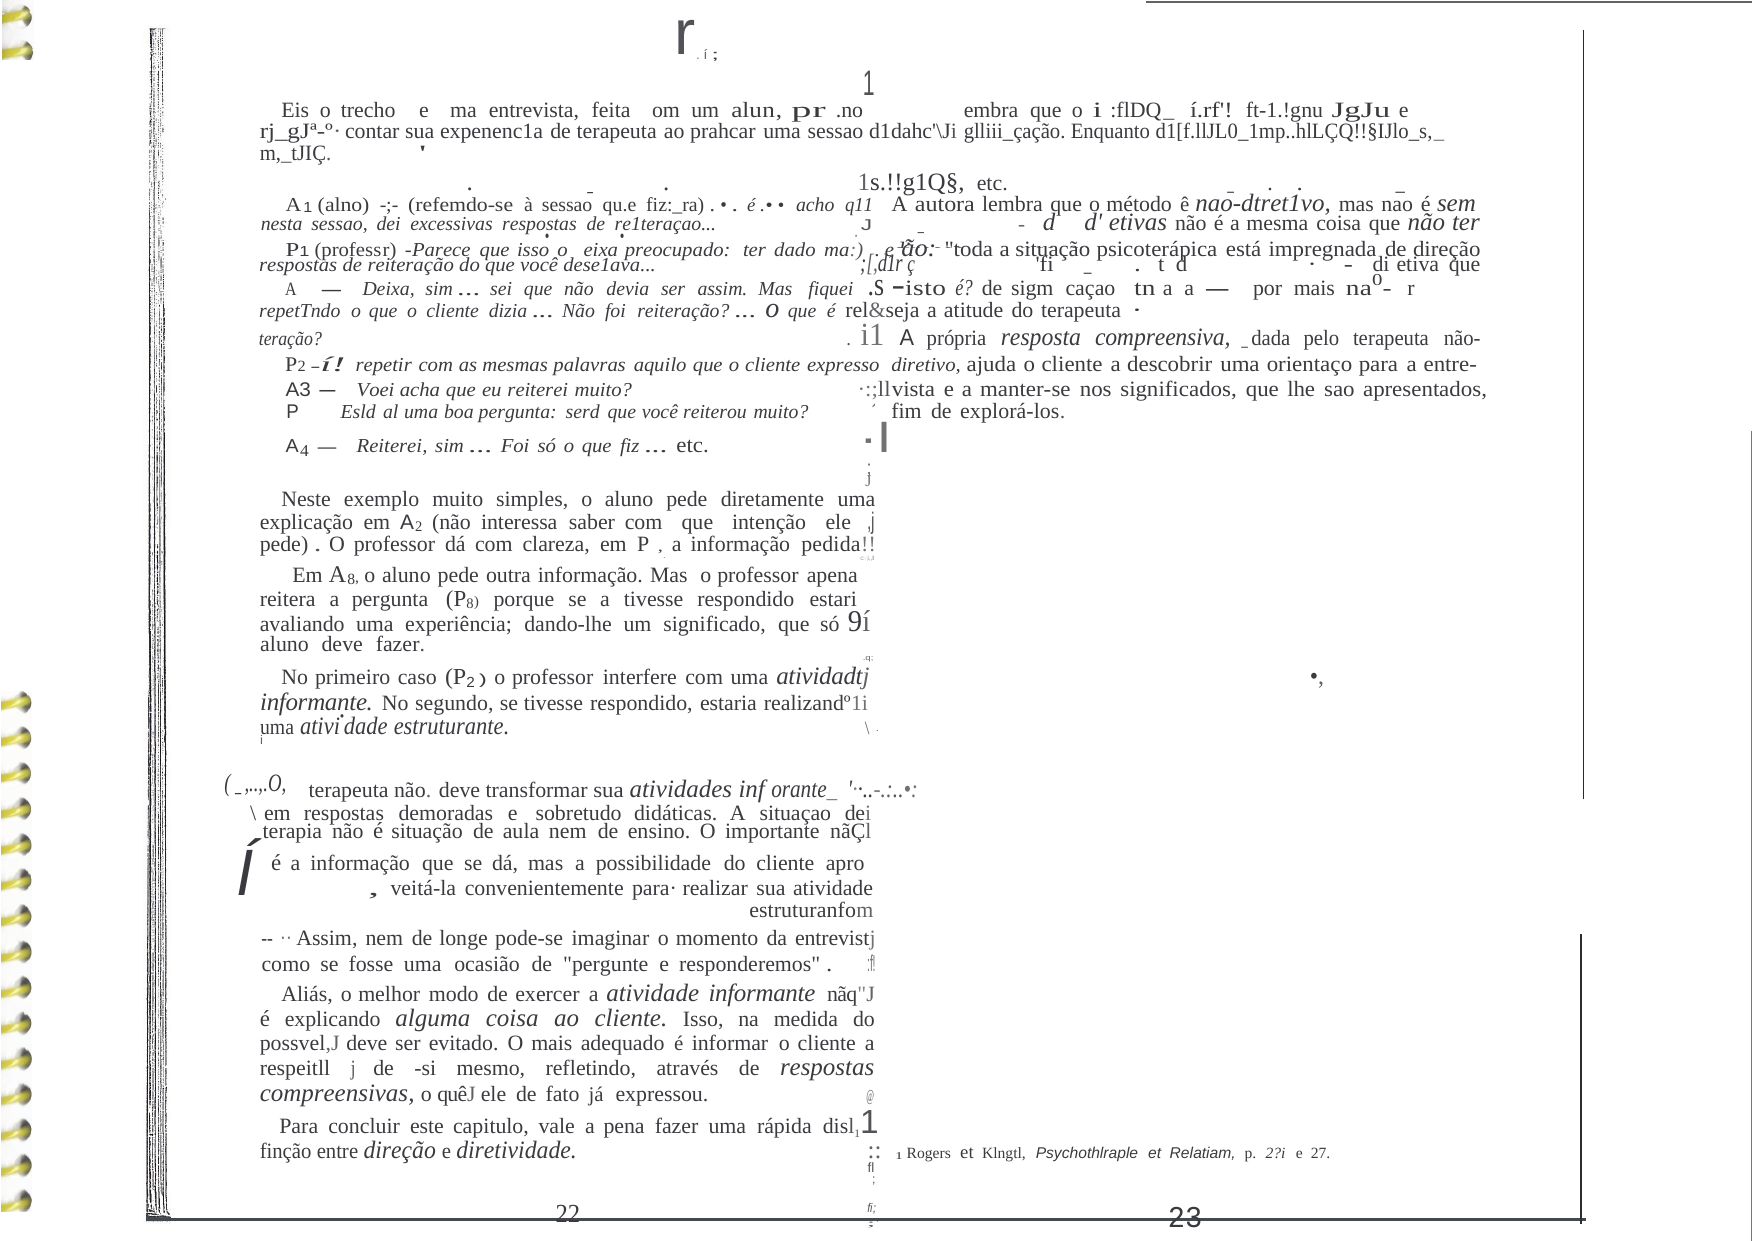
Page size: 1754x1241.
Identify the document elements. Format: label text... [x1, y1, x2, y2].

text repetTndo o que o cliente dizia ... Não foi reiteração? ... o que é rel&seja a atitude do terapeuta · [259, 301, 1754, 322]
picture [2, 0, 34, 60]
text -- ·· Assim, nem de longe pode-se imaginar o momento da entrevistj como se fosse uma ocasião de "pergunte e responderemos" . :f! [255, 925, 875, 976]
picture [143, 561, 171, 655]
text respostas de reiteração do que você dese1ava... ;[,d1r ç 'fi _ . t d · - [259, 259, 869, 274]
text respostas de reiteração do que você dese1ava... ;[,d1r ç 'fi _ . t d · - [869, 259, 1353, 274]
text informante. No segundo, se tivesse respondido, estaria realizandº1i uma ativi•dade estruturante. \ i [260, 691, 875, 763]
text No primeiro caso (P2 ) o professor interfere com uma atividadtj •, [281, 662, 1754, 690]
picture [143, 234, 171, 461]
text A1 (alno) -;- (refemdo-se à sessao qu.e fiz:_ra) . • . é .• • acho q11 A autora lembra que o método ê nao-dtret1vo, mas nao é sem [285, 195, 1754, 215]
text aluno deve fazer. [260, 636, 1754, 655]
picture [143, 877, 171, 1164]
text finção entre direção e diretividade. :: 1 Rogers et Klngtl, Psychothlraple et Relatiam, p. 2?i e 27. [259, 1140, 1754, 1164]
text 22 fi; 23 [3, 1186, 1754, 1220]
text Em A8, o aluno pede outra informação. Mas o professor apena reitera a pergunta (P8) porque se a tivesse respondido estari [259, 563, 875, 611]
text Neste exemplo muito simples, o aluno pede diretamente uma explicação em A2 (não interessa saber com que intenção ele ,j pede) . O professor dá com clareza, em P , a informação pedida!! [259, 489, 876, 557]
picture [143, 489, 171, 557]
text A3 - Voei acha que eu reiterei muito? ·:;llvista e a manter-se nos significados, que lhe sao apresentados, [285, 376, 1754, 401]
text di etiva que [1372, 259, 1754, 274]
text Í é a informação que se dá, mas a possibilidade do cliente apro [32, 842, 1100, 877]
text Aliás, o melhor modo de exercer a atividade informante nãq"J é explicando alguma coisa ao cliente. Isso, na medida do possvel,J deve ser evitado. O mais adequado é informar o cliente a respeitll j de -si mesmo, refletindo, através de respostas compreensivas, o quêJ ele de fato já expressou. @ [259, 980, 875, 1107]
picture [143, 662, 171, 770]
text \ em respostas demoradas e sobretudo didáticas. A situaçao dei [32, 803, 1121, 825]
text Para concluir este capitulo, vale a pena fazer uma rápida disl11 [242, 1107, 878, 1140]
text teração? . i1 A própria resposta compreensiva, _ dada pelo terapeuta não- [258, 322, 1754, 352]
text P1 (professr) -Parece que isso o eixa preocupado: ter dado ma:) . e ão: "toda a situação psicoterápica está impregnada de direção [285, 244, 1754, 259]
text . _ . 1s.!!g1Q§, etc. _ . . _ [466, 171, 1754, 195]
text , veitá-la convenientemente para· realizar sua atividade estruturanfom [242, 877, 873, 922]
picture [143, 100, 171, 215]
text terapia não é situação de aula nem de ensino. O importante nãÇl [32, 825, 1134, 842]
text A - Deixa, sim ... sei que não devia ser assim. Mas fiquei .s -isto é? de sigm caçao tn a a - por mais na0- r [285, 274, 1754, 301]
text terapeuta não. deve transformar sua atividades inf orante_'··..-.:..•: [308, 777, 1754, 803]
text Eis o trecho e ma entrevista, feita om um alun, pr .no embra que o i :flDQ_ í.rf'! ft-1.!gnu JgJu e rj_gJª-º· contar sua expenenc1a de terapeuta ao prahcar uma sessao d1dahc'\Ji glliii_çação. Enquanto d1[f.llJL0_1mp..hlLÇQ!!§IJlo_s,_ m,_tJIÇ. ' [259, 100, 1486, 165]
text P2 -í! repetir com as mesmas palavras aquilo que o cliente expresso diretivo, ajuda o cliente a descobrir uma orientaço para a entre- [285, 352, 1754, 376]
text ; [0, 461, 1737, 477]
text r. í ; [2, 2, 1754, 74]
subtitle 1 [0, 74, 1737, 100]
picture [1, 691, 32, 1212]
text A4 - Reiterei, sim ... Foi só o que fiz ... etc. ·l [285, 422, 1754, 461]
text P Esld al uma boa pergunta: serd que você reiterou muito? fim de explorá-los. [286, 404, 1754, 422]
text nesta sessao, dei excessivas respostas de re1teraçao... J _ - d d' etivas não é a mesma coisa que não ter [0, 215, 1740, 234]
text avaliando uma experiência; dando-lhe um significado, que só 9í [259, 611, 1754, 636]
picture [143, 796, 171, 803]
text ( _ ,..,.O, [32, 770, 286, 796]
